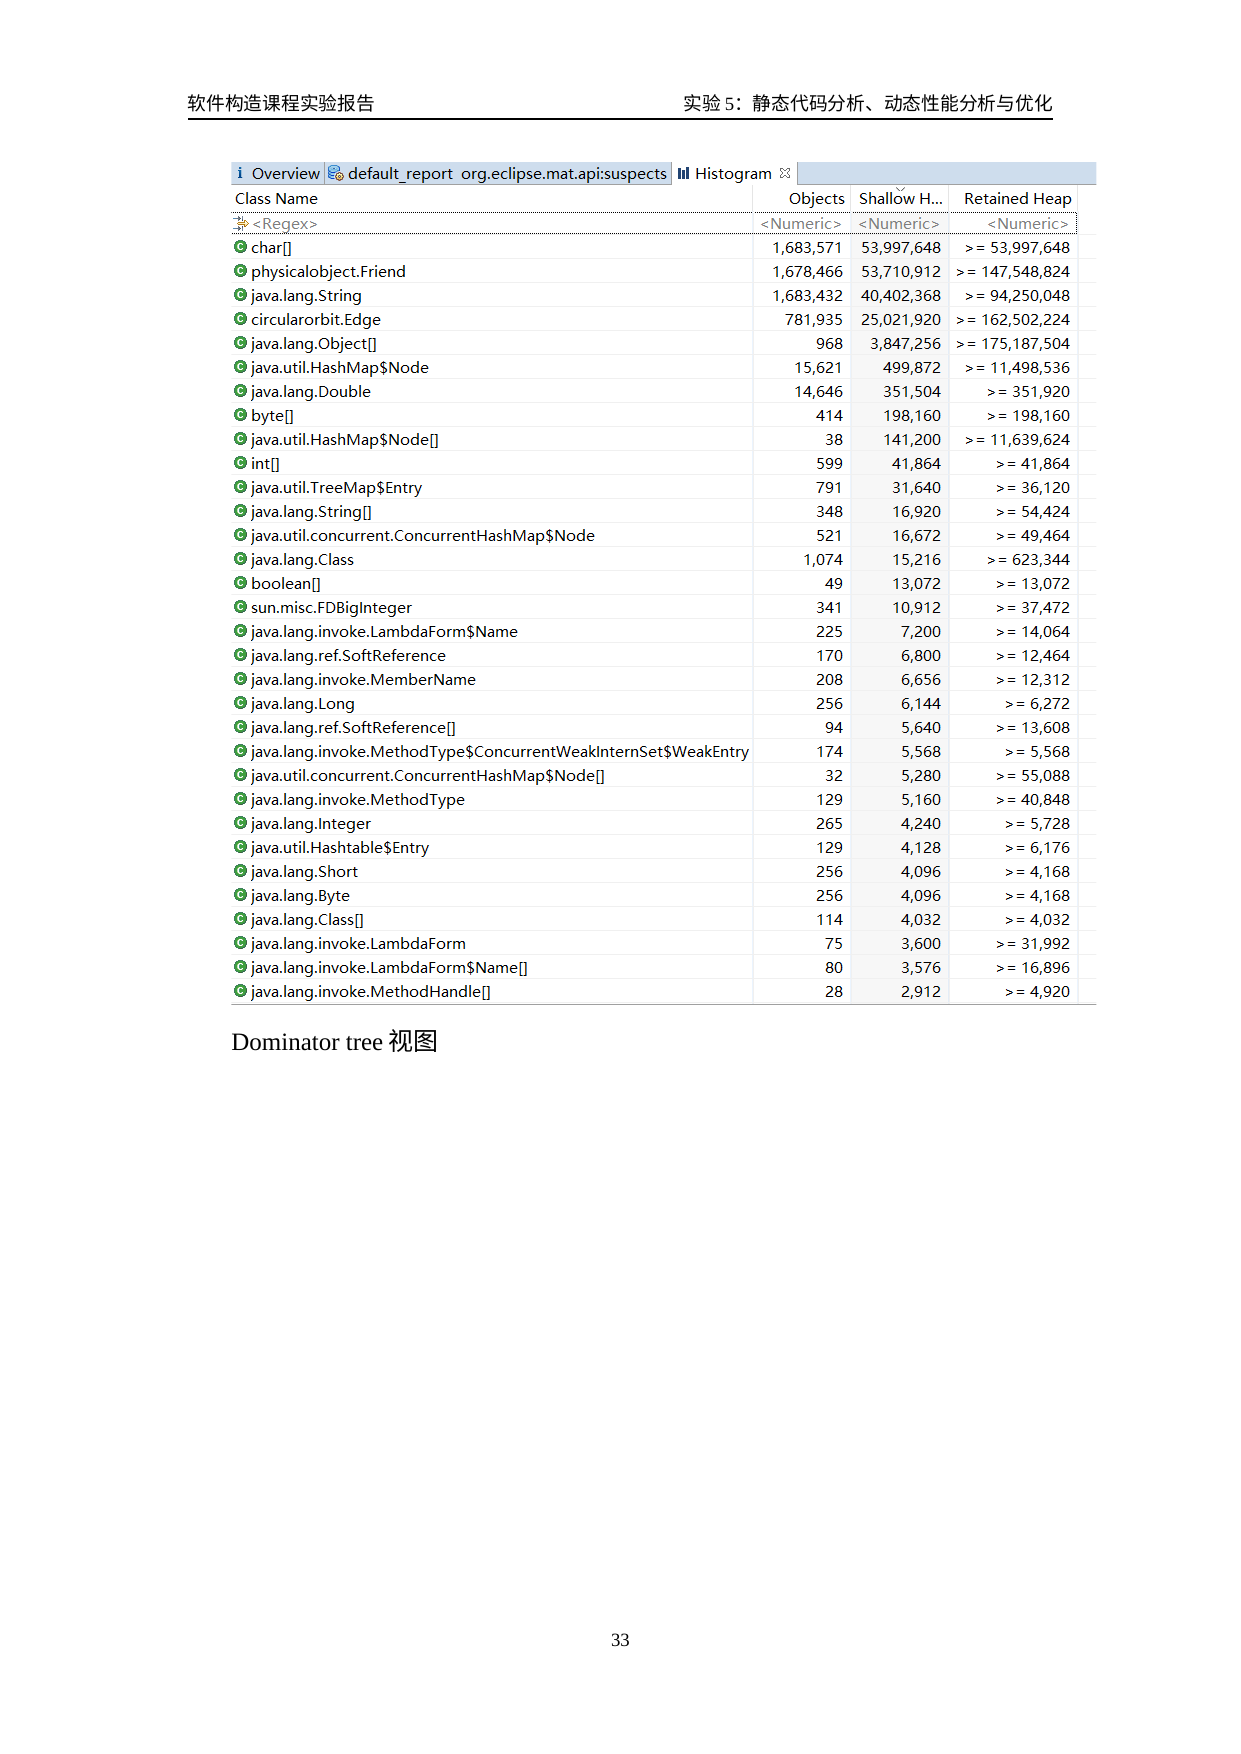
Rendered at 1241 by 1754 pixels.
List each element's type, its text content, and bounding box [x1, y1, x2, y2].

picture [231, 162, 1097, 1006]
text Dominator tree视图 [187, 1007, 1053, 1072]
